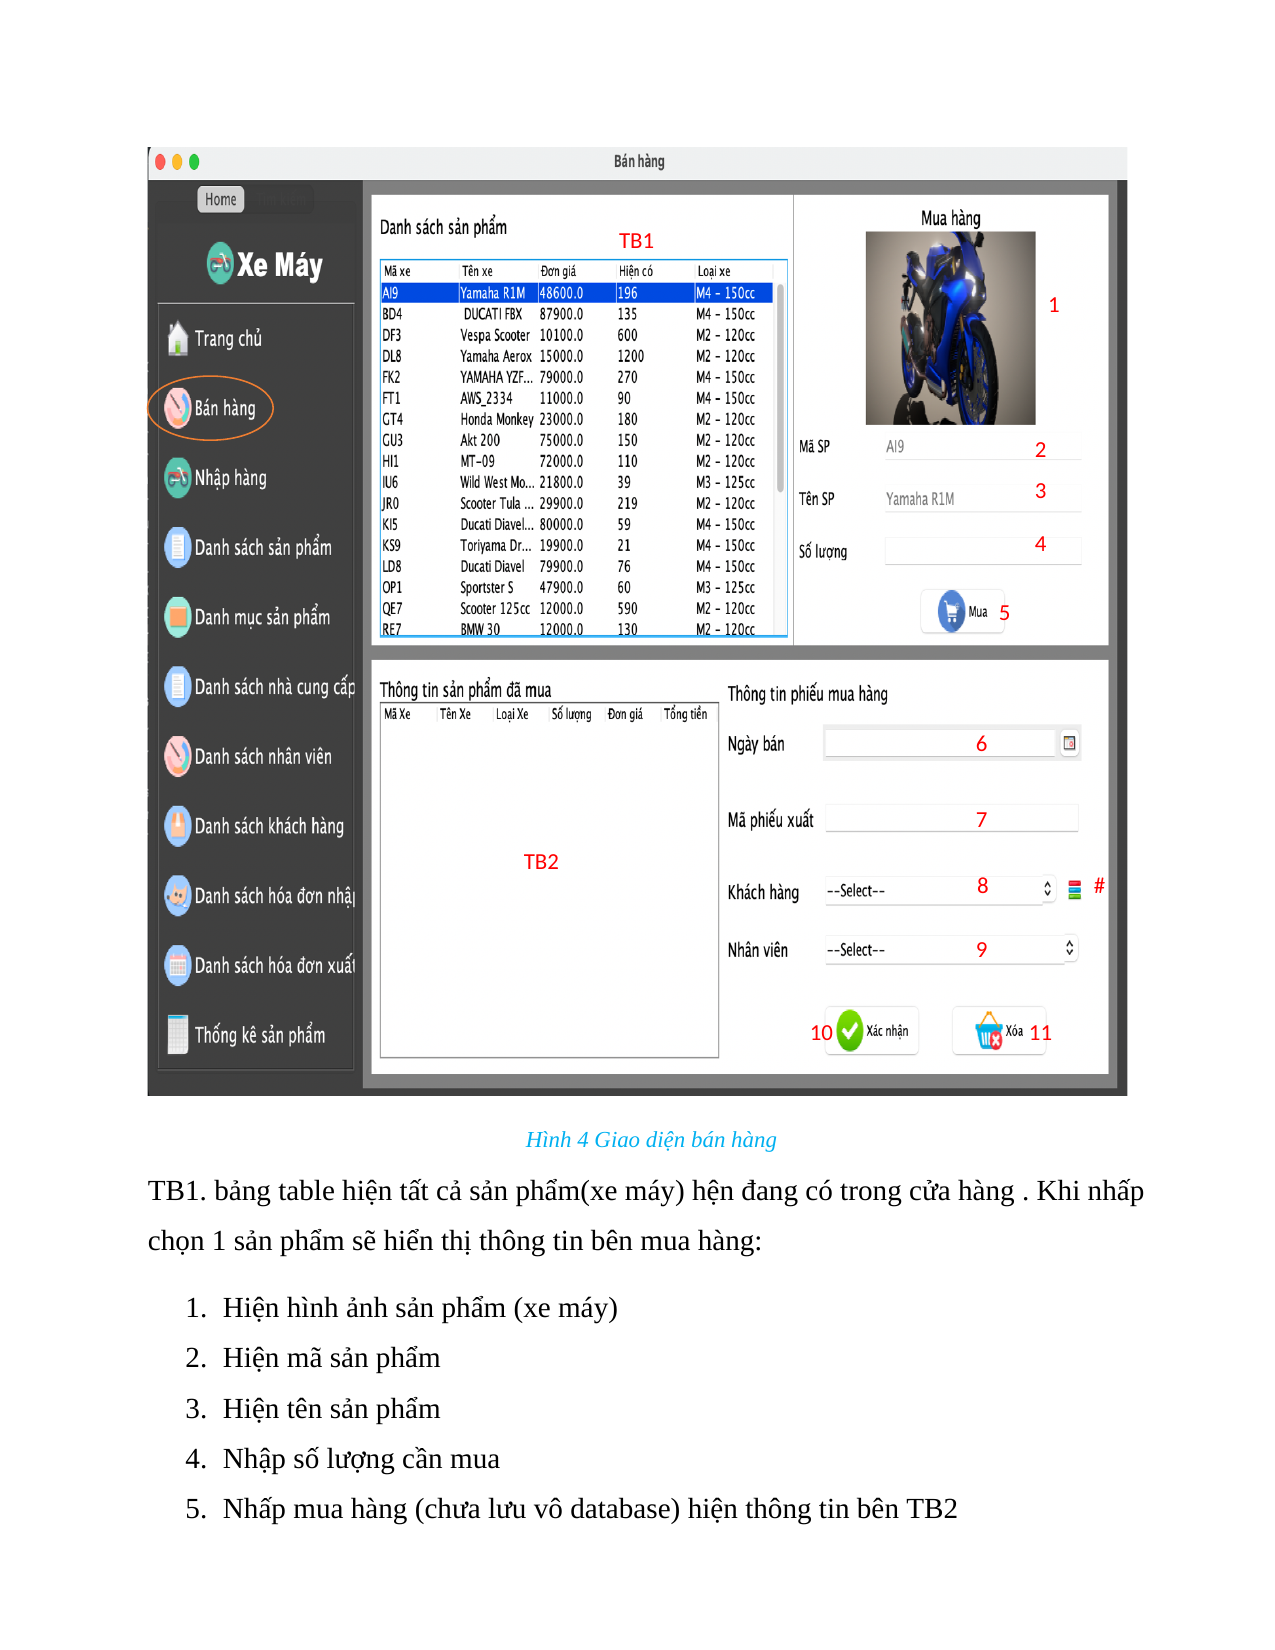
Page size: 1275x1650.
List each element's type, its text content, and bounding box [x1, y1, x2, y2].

list Nhấp mua hàng (chưa lưu vô database) hiện thông tin bên TB2 [185, 1491, 1157, 1525]
picture [147, 147, 1128, 1096]
text TB1. bảng table hiện tất cả sản phẩm(xe máy) hện đang có trong cửa hàng . Khi nhấp chọn 1 sản phẩm sẽ hiển thị thông tin bên mua hàng: [148, 1173, 1157, 1257]
picture [149, 377, 272, 439]
list Nhập số lượng cần mua [185, 1441, 1157, 1475]
list Hiện mã sản phẩm [185, 1341, 1157, 1374]
list Hiện hình ảnh sản phẩm (xe máy) [185, 1290, 1157, 1324]
text Hình 4 Giao diện bán hàng [148, 1126, 1157, 1152]
list Hiện tên sản phẩm [185, 1391, 1157, 1424]
